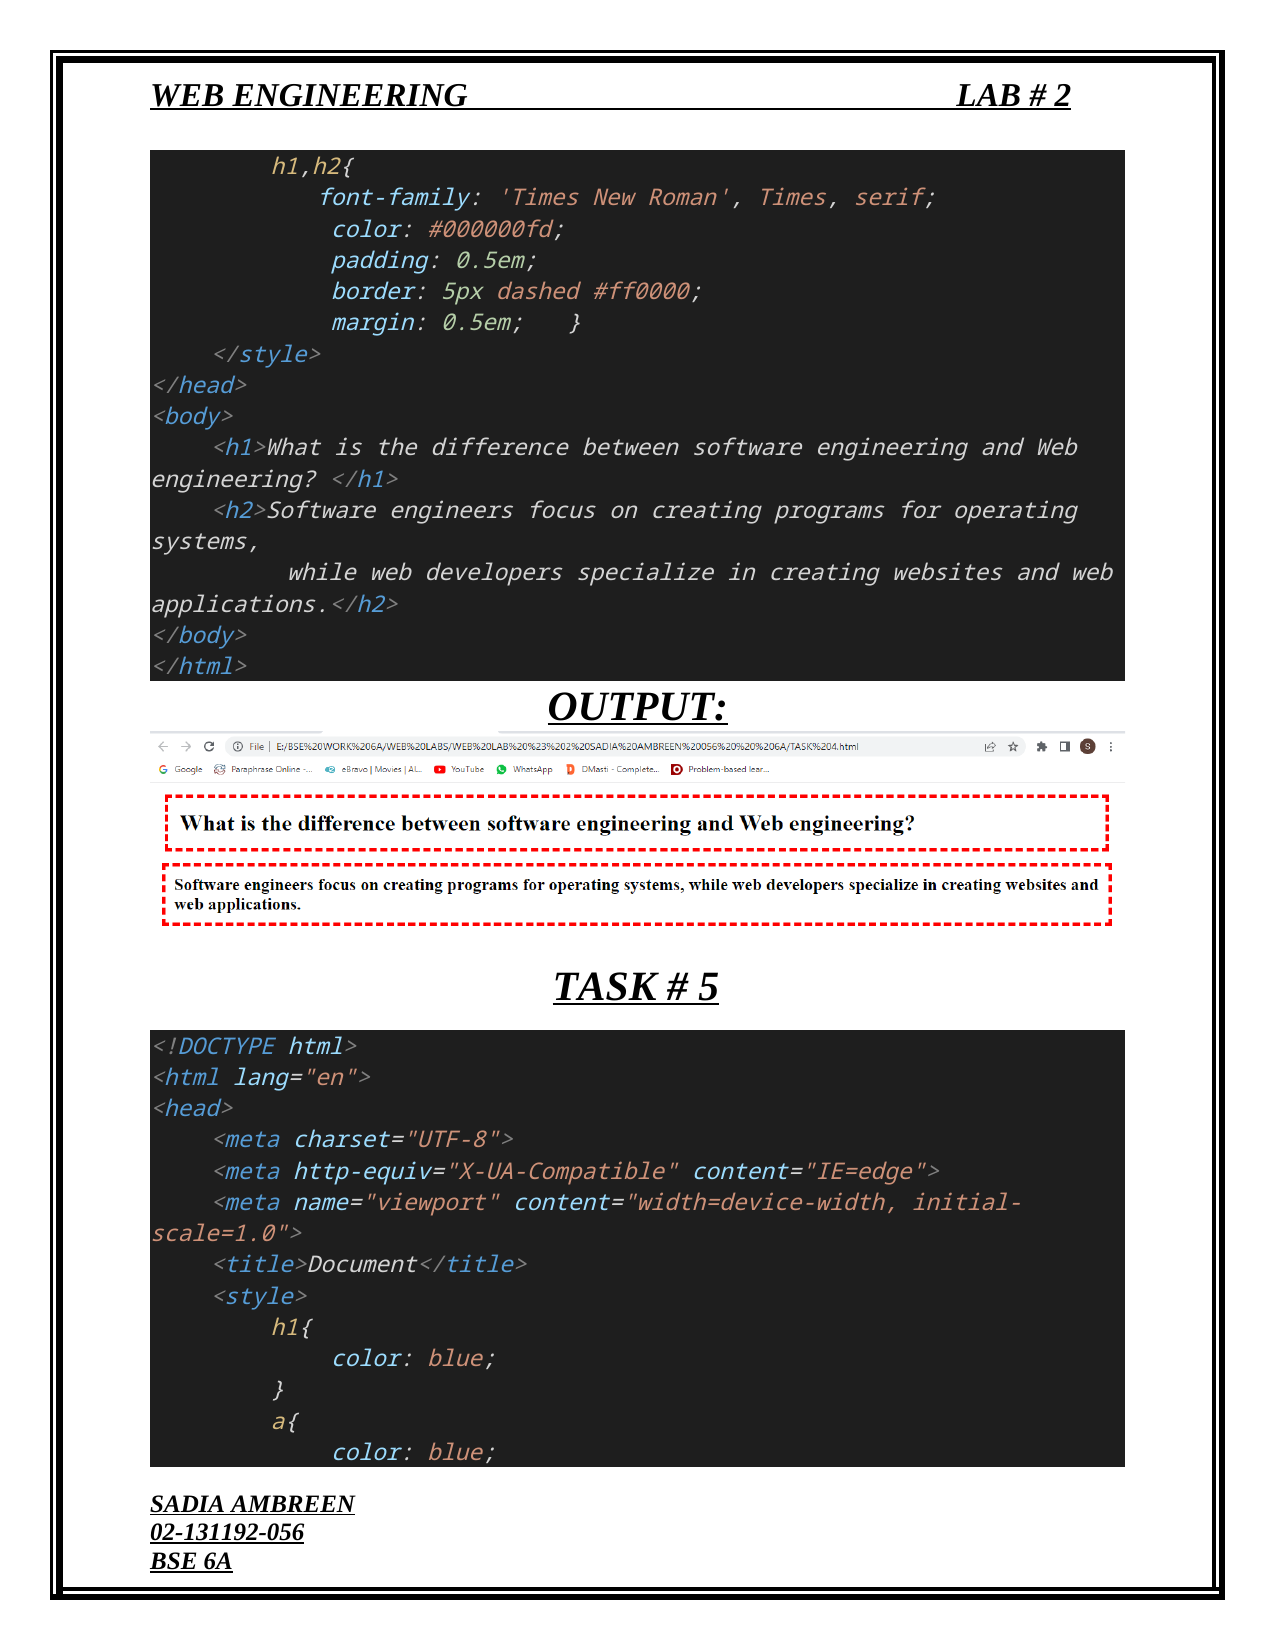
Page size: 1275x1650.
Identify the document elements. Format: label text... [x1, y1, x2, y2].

text <h2>Software engineers focus on creating programs for operating systems, [150, 494, 1125, 556]
text font-family: 'Times New Roman', Times, serif; [150, 181, 1125, 212]
text color: blue; [150, 1436, 1125, 1467]
text </style> [150, 337, 1125, 369]
text while web developers specialize in creating websites and web applications.</h2> [150, 556, 1125, 619]
text </html> [150, 650, 1125, 681]
text } [150, 1373, 1125, 1405]
text border: 5px dashed #ff0000; [150, 275, 1125, 306]
text OUTPUT: [150, 681, 1125, 731]
text <title>Document</title> [150, 1248, 1125, 1280]
text <body> [150, 400, 1125, 431]
text h1{ [150, 1311, 1125, 1342]
picture [150, 731, 1125, 943]
text color: #000000fd; [150, 212, 1125, 244]
text padding: 0.5em; [150, 244, 1125, 275]
text <meta http-equiv="X-UA-Compatible" content="IE=edge"> [150, 1155, 1125, 1186]
text <h1>What is the difference between software engineering and Web engineering? </h1> [150, 431, 1125, 494]
text TASK # 5 [150, 961, 1125, 1009]
text <meta charset="UTF-8"> [150, 1123, 1125, 1155]
text h1,h2{ [150, 150, 1125, 181]
text </head> [150, 369, 1125, 400]
text margin: 0.5em; } [150, 306, 1125, 337]
text <style> [150, 1280, 1125, 1311]
text <head> [150, 1092, 1125, 1123]
text </body> [150, 619, 1125, 650]
text <meta name="viewport" content="width=device-width, initial-scale=1.0"> [150, 1186, 1125, 1248]
text <!DOCTYPE html> [150, 1030, 1125, 1061]
text <html lang="en"> [150, 1061, 1125, 1092]
text color: blue; [150, 1342, 1125, 1373]
text a{ [150, 1405, 1125, 1436]
